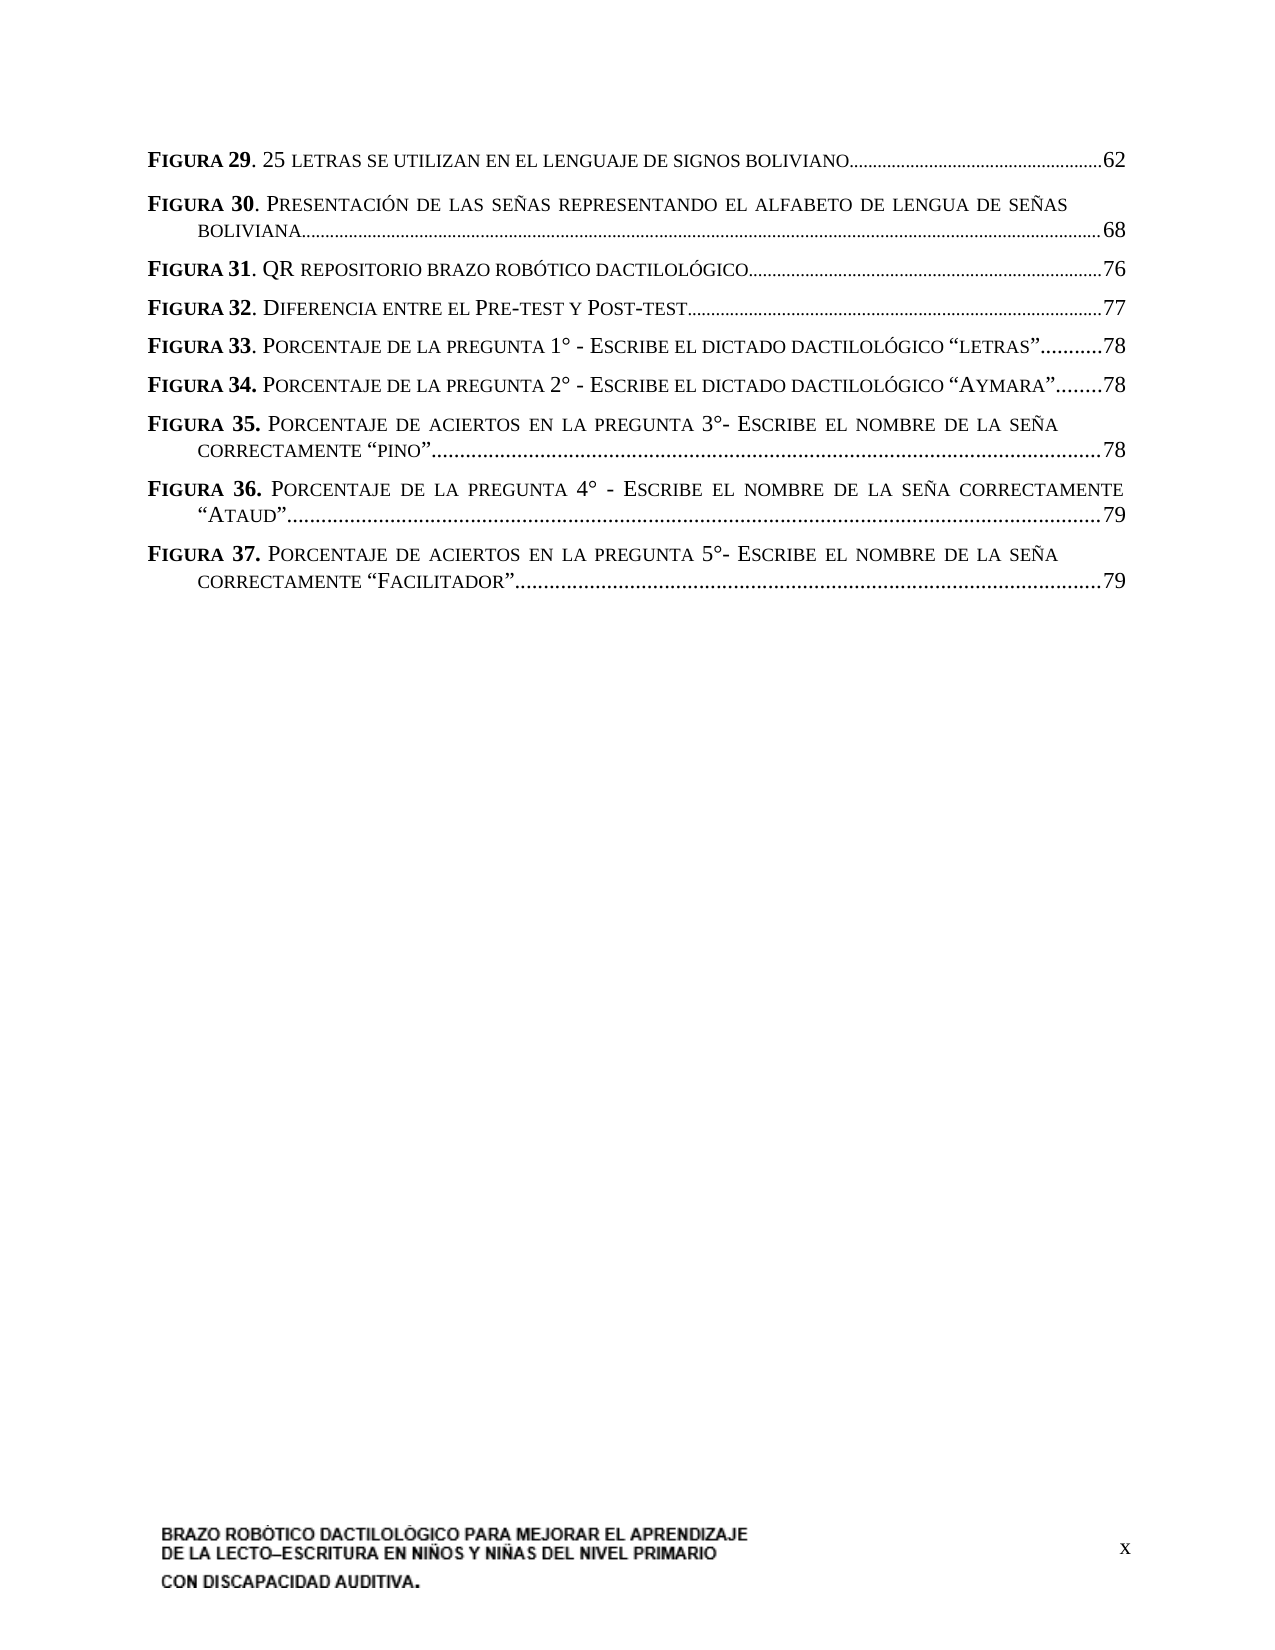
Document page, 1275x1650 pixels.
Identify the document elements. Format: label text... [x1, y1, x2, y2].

text “ATAUD” 79 [197, 502, 1202, 528]
text FIGURA 31. QR REPOSITORIO BRAZO ROBÓTICO DACTILOLÓGICO 76 [147, 254, 1202, 281]
text FIGURA 30. PRESENTACIÓN DE LAS SEÑAS REPRESENTANDO EL ALFABETO DE LENGUA DE SEÑAS BOLIVIANA 68 [147, 189, 1127, 242]
text FIGURA 32. DIFERENCIA ENTRE EL PRE-TEST Y POST-TEST 77 [147, 293, 1202, 320]
text FIGURA 35. PORCENTAJE DE ACIERTOS EN LA PREGUNTA 3°- ESCRIBE EL NOMBRE DE LA SEÑA CORRECTAMENTE “PINO” 78 [147, 410, 1127, 463]
text FIGURA 34. PORCENTAJE DE LA PREGUNTA 2° - ESCRIBE EL DICTADO DACTILOLÓGICO “AYMARA” 78 [147, 372, 1202, 398]
text FIGURA 37. PORCENTAJE DE ACIERTOS EN LA PREGUNTA 5°- ESCRIBE EL NOMBRE DE LA SEÑA CORRECTAMENTE “FACILITADOR” 79 [147, 541, 1127, 593]
picture [161, 1525, 748, 1588]
text FIGURA 36. PORCENTAJE DE LA PREGUNTA 4° - ESCRIBE EL NOMBRE DE LA SEÑA CORRECTAMENTE [147, 476, 1202, 502]
text FIGURA 29. 25 LETRAS SE UTILIZAN EN EL LENGUAJE DE SIGNOS BOLIVIANO 62 [147, 147, 1202, 173]
text FIGURA 33. PORCENTAJE DE LA PREGUNTA 1° - ESCRIBE EL DICTADO DACTILOLÓGICO “LETRAS” 78 [147, 333, 1202, 359]
